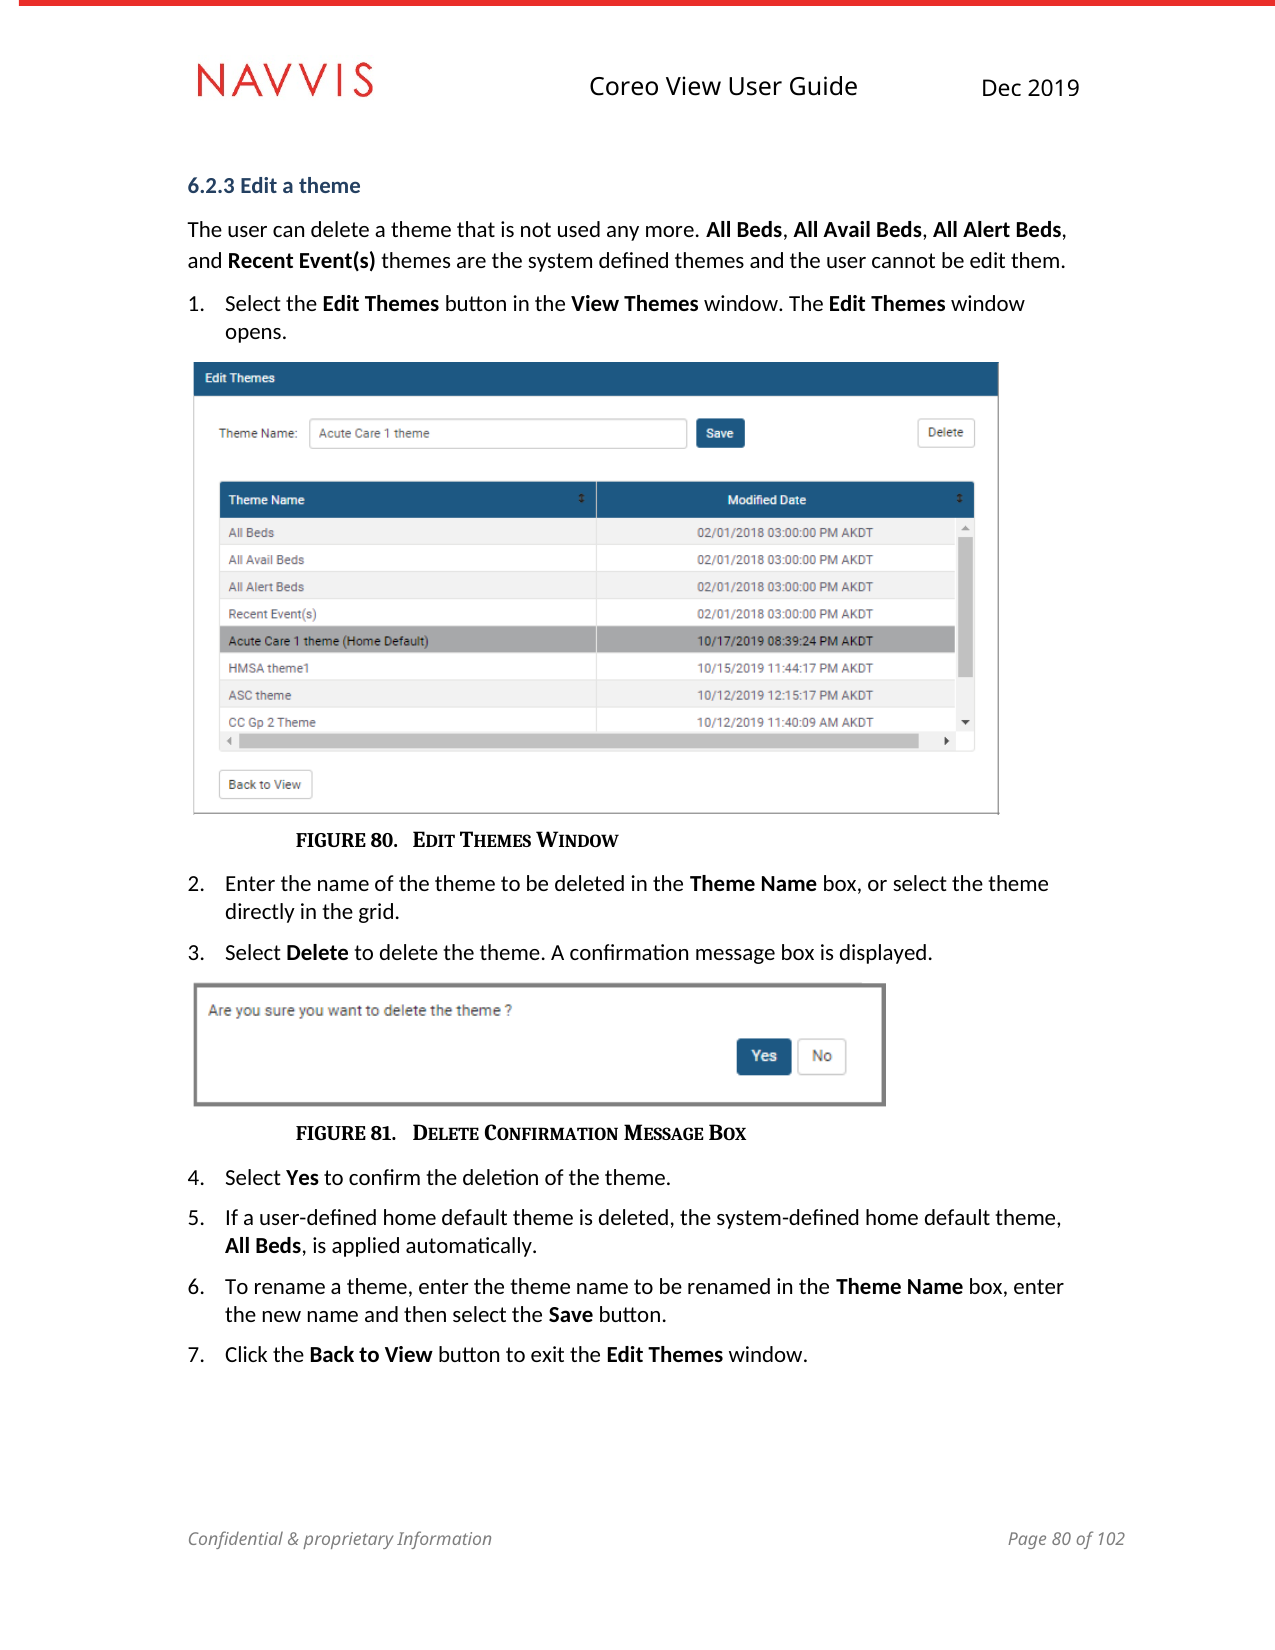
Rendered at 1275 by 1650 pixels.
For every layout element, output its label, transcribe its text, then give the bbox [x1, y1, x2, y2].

subtitle Edit a theme [187, 171, 1087, 199]
list Click the Back to View button to exit the Edit Themes window. [187, 1341, 1087, 1368]
picture [187, 55, 383, 104]
picture [193, 982, 886, 1108]
list To rename a theme, enter the theme name to be renamed in the Theme Name box, enter the new name and then select the Save button. [187, 1272, 1087, 1328]
text Delete Confirmation Message Box [296, 1120, 1087, 1147]
list Enter the name of the theme to be deleted in the Theme Name box, or select the theme directly in the grid. [187, 869, 1087, 926]
list Select Yes to confirm the deletion of the theme. [187, 1163, 1087, 1191]
list Select the Edit Themes button in the View Themes window. The Edit Themes window opens. [187, 289, 1087, 346]
picture [193, 362, 1000, 815]
text The user can delete a theme that is not used any more. All Beds, All Avail Beds, All Alert Beds, and Recent Event(s) themes are the system defined themes and the user cannot be edit them. [187, 216, 1087, 274]
list If a user-defined home default theme is deleted, the system-defined home default theme, All Beds, is applied automatically. [187, 1203, 1087, 1259]
text Edit Themes Window [296, 827, 1087, 853]
list Select Delete to delete the theme. A confirmation message box is displayed. [187, 938, 1087, 966]
